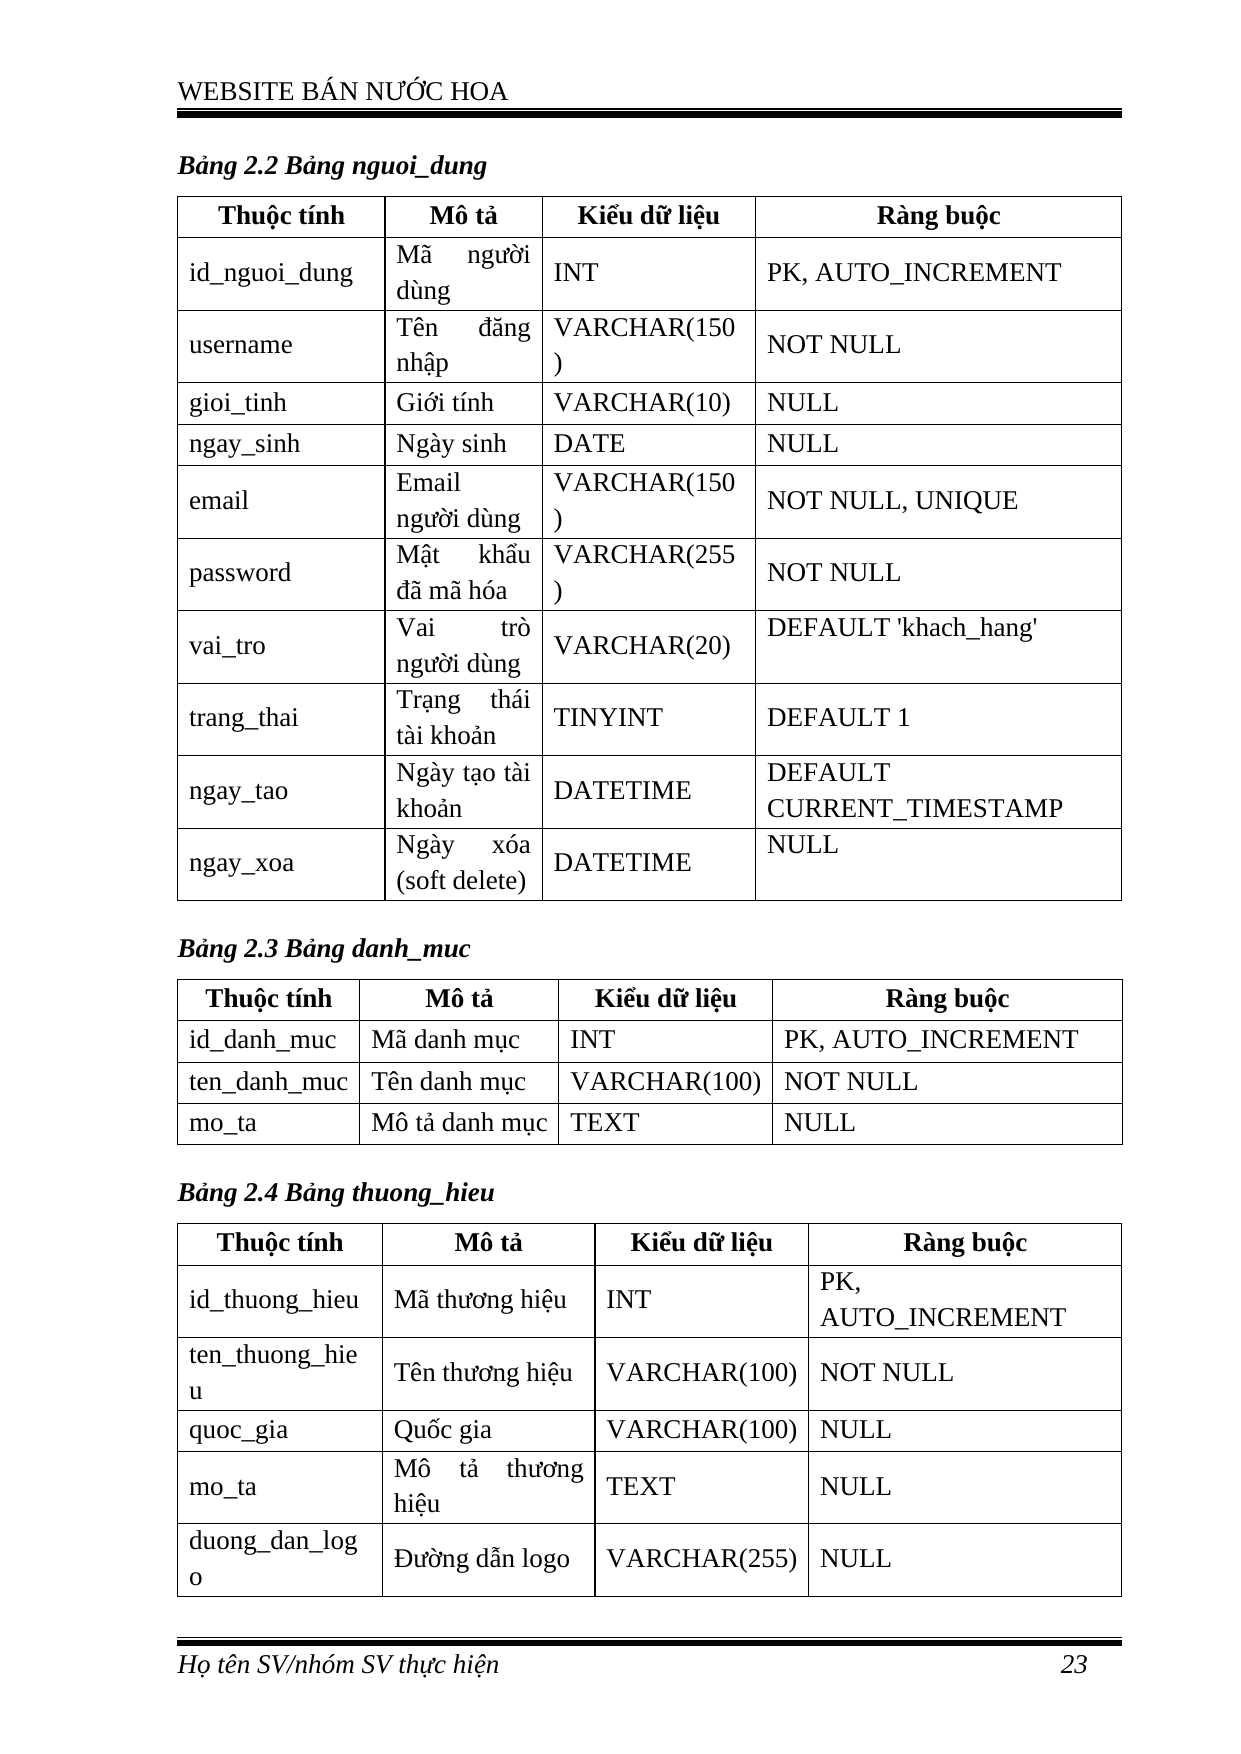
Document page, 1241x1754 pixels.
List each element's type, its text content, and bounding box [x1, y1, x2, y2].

table_cell username [178, 311, 384, 382]
table_header Thuộc tính [178, 980, 359, 1020]
table_cell DATE [543, 425, 755, 465]
table_cell Mã thương hiệu [383, 1266, 594, 1337]
table_cell vai_tro [178, 611, 384, 682]
table_header Mô tả [360, 980, 558, 1020]
table_cell DATETIME [543, 829, 755, 900]
table_cell NULL [809, 1452, 1121, 1523]
table_cell Ngày tạo tài khoản [386, 756, 542, 827]
table_header Mô tả [386, 197, 542, 237]
table_cell ngay_xoa [178, 829, 384, 900]
table_cell VARCHAR(100) [596, 1411, 808, 1451]
table_cell VARCHAR(150) [543, 466, 755, 537]
table_cell Tên danh mục [360, 1063, 558, 1103]
table_cell TINYINT [543, 684, 755, 755]
table_cell NOT NULL [756, 311, 1121, 382]
table_cell DEFAULT 'khach_hang' [756, 611, 1121, 682]
table_cell Ngày xóa (soft delete) [386, 829, 542, 900]
table_cell Mật khẩu đã mã hóa [386, 539, 542, 610]
table_cell DEFAULT CURRENT_TIMESTAMP [756, 756, 1121, 827]
table_cell Trạng thái tài khoản [386, 684, 542, 755]
table_cell PK, AUTO_INCREMENT [773, 1021, 1122, 1062]
table_cell VARCHAR(255) [543, 539, 755, 610]
table_cell INT [559, 1021, 772, 1062]
table_cell Vai trò người dùng [386, 611, 542, 682]
table_cell TEXT [559, 1104, 772, 1144]
table_cell VARCHAR(10) [543, 383, 755, 424]
table_cell TEXT [596, 1452, 808, 1523]
table_cell mo_ta [178, 1452, 382, 1523]
table_cell NULL [756, 383, 1121, 424]
table_cell ten_danh_muc [178, 1063, 359, 1103]
table_cell Email người dùng [386, 466, 542, 537]
table_cell NOT NULL, UNIQUE [756, 466, 1121, 537]
table_cell gioi_tinh [178, 383, 384, 424]
table_cell NULL [756, 829, 1121, 900]
table_cell INT [596, 1266, 808, 1337]
table_cell VARCHAR(20) [543, 611, 755, 682]
table_cell email [178, 466, 384, 537]
table_cell Tên thương hiệu [383, 1338, 594, 1409]
table_cell PK, AUTO_INCREMENT [809, 1266, 1121, 1337]
table_header Ràng buộc [809, 1224, 1121, 1264]
table_cell ngay_sinh [178, 425, 384, 465]
table_cell VARCHAR(150) [543, 311, 755, 382]
table_cell DATETIME [543, 756, 755, 827]
table_cell PK, AUTO_INCREMENT [756, 238, 1121, 310]
table_cell id_nguoi_dung [178, 238, 384, 310]
table_cell trang_thai [178, 684, 384, 755]
table_cell VARCHAR(100) [559, 1063, 772, 1103]
table_cell NULL [809, 1411, 1121, 1451]
table_cell id_danh_muc [178, 1021, 359, 1062]
table_cell Quốc gia [383, 1411, 594, 1451]
table_header Thuộc tính [178, 197, 384, 237]
table_cell mo_ta [178, 1104, 359, 1144]
table_cell Đường dẫn logo [383, 1524, 594, 1596]
table_cell ten_thuong_hieu [178, 1338, 382, 1409]
table_header Thuộc tính [178, 1224, 382, 1264]
table_cell duong_dan_logo [178, 1524, 382, 1596]
table_cell Mô tả danh mục [360, 1104, 558, 1144]
table_header Kiểu dữ liệu [596, 1224, 808, 1264]
table_cell DEFAULT 1 [756, 684, 1121, 755]
table_cell NOT NULL [773, 1063, 1122, 1103]
table_header Mô tả [383, 1224, 594, 1264]
table_cell VARCHAR(100) [596, 1338, 808, 1409]
table_cell NOT NULL [756, 539, 1121, 610]
table_cell Tên đăng nhập [386, 311, 542, 382]
table_cell password [178, 539, 384, 610]
table_cell quoc_gia [178, 1411, 382, 1451]
table_cell Giới tính [386, 383, 542, 424]
table_cell VARCHAR(255) [596, 1524, 808, 1596]
table_cell NULL [773, 1104, 1122, 1144]
table_header Ràng buộc [756, 197, 1121, 237]
table_cell NULL [756, 425, 1121, 465]
table_header Kiểu dữ liệu [543, 197, 755, 237]
table_cell ngay_tao [178, 756, 384, 827]
table_cell NOT NULL [809, 1338, 1121, 1409]
table_header Ràng buộc [773, 980, 1122, 1020]
table_header Kiểu dữ liệu [559, 980, 772, 1020]
table_cell Mô tả thương hiệu [383, 1452, 594, 1523]
table_cell NULL [809, 1524, 1121, 1596]
table_cell Mã người dùng [386, 238, 542, 310]
table_cell Mã danh mục [360, 1021, 558, 1062]
table_cell id_thuong_hieu [178, 1266, 382, 1337]
table_cell Ngày sinh [386, 425, 542, 465]
table_cell INT [543, 238, 755, 310]
